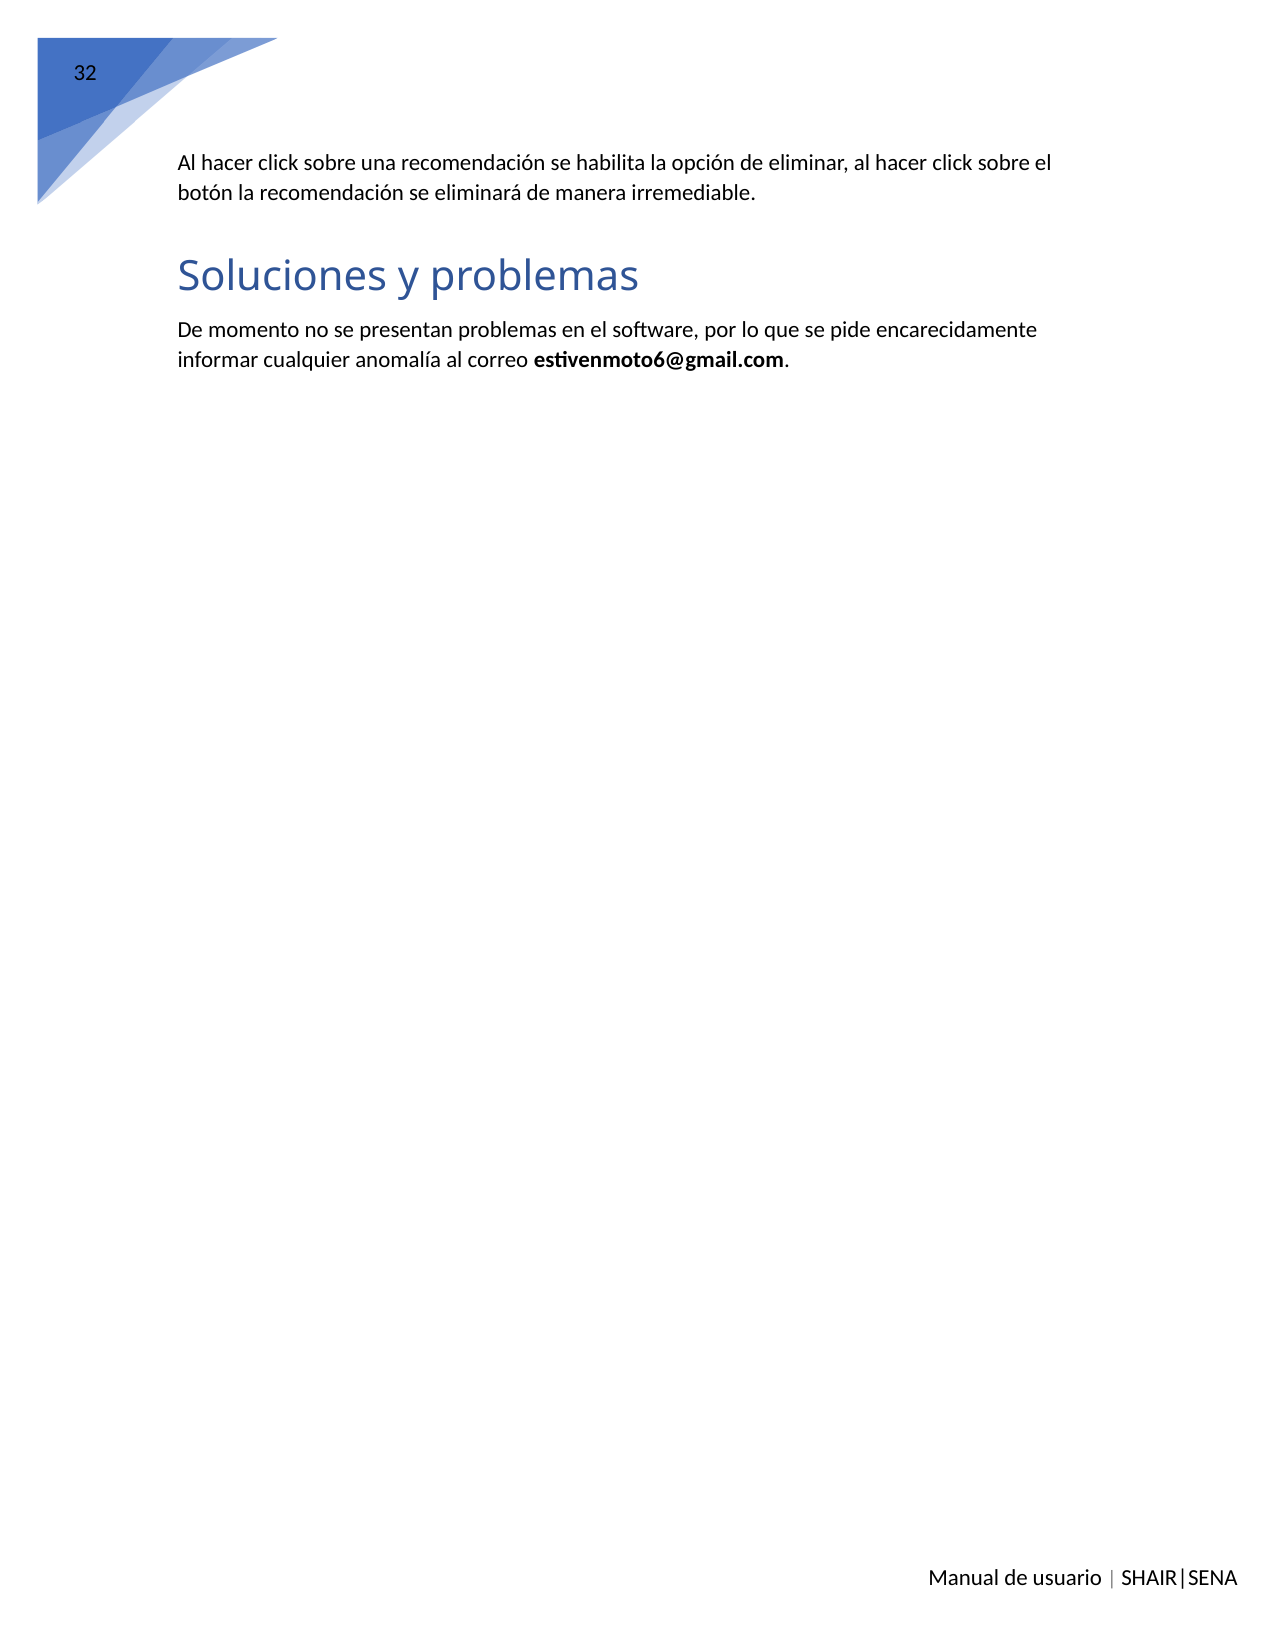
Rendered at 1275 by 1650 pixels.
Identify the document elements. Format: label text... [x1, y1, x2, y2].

picture [37, 37, 279, 206]
text De momento no se presentan problemas en el software, por lo que se pide encarecidamente informar cualquier anomalía al correo estivenmoto6@gmail.com. [177, 315, 1098, 373]
text Al hacer click sobre una recomendación se habilita la opción de eliminar, al hacer click sobre el botón la recomendación se eliminará de manera irremediable. [177, 148, 1098, 206]
subtitle Soluciones y problemas [177, 246, 1098, 302]
